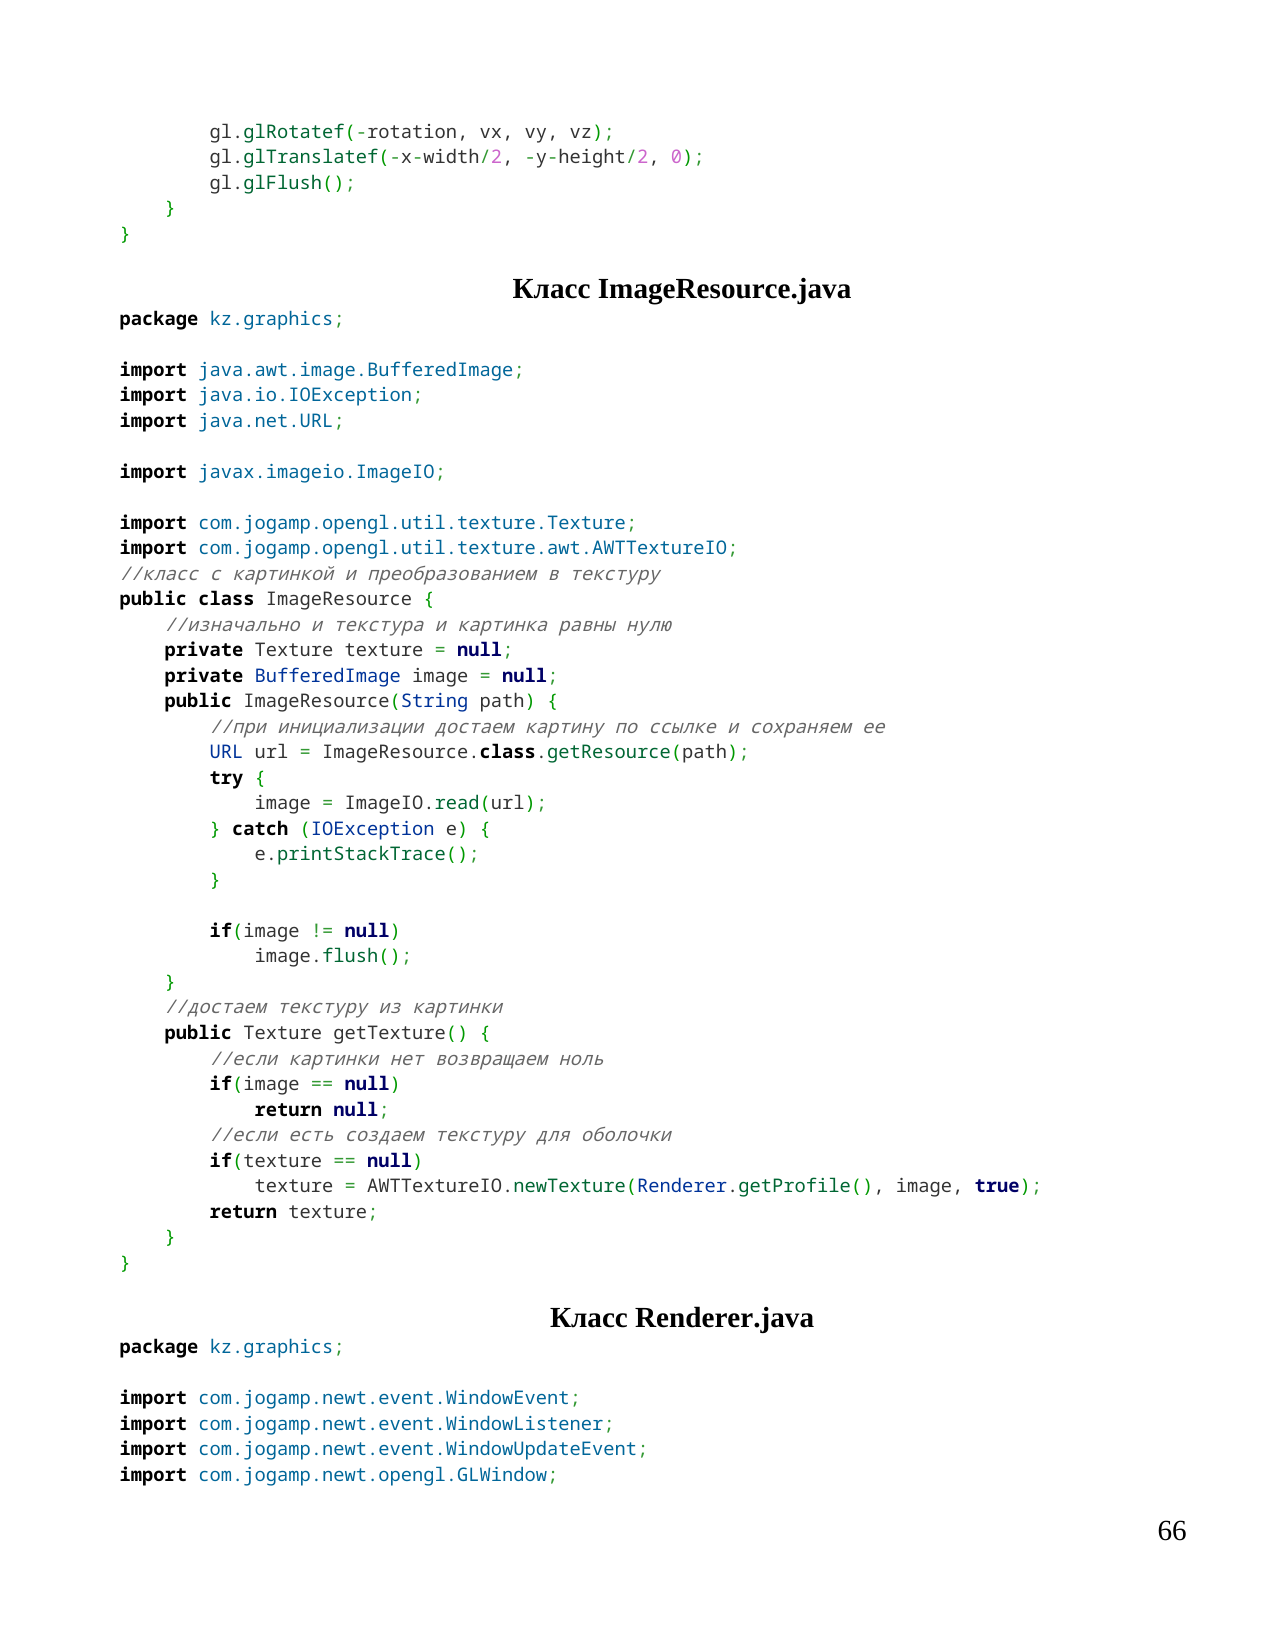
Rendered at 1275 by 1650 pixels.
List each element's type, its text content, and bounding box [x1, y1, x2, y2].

text try { [119, 764, 1186, 790]
text import com.jogamp.newt.event.WindowUpdateEvent; [119, 1436, 1186, 1461]
text //если картинки нет возвращаем ноль [119, 1045, 1186, 1070]
text import java.awt.image.BufferedImage; [119, 356, 1186, 381]
text import com.jogamp.newt.event.WindowEvent; [119, 1385, 1186, 1410]
text image = ImageIO.read(url); [119, 790, 1186, 815]
text Класс Renderer.java [177, 1300, 1186, 1334]
text } [119, 866, 1186, 892]
text if(texture == null) [119, 1147, 1186, 1172]
text } [119, 1249, 1186, 1274]
text } [119, 1223, 1186, 1249]
text package kz.graphics; [119, 305, 1186, 330]
text import java.net.URL; [119, 407, 1186, 432]
text image.flush(); [119, 943, 1186, 968]
text private BufferedImage image = null; [119, 662, 1186, 688]
text import java.io.IOException; [119, 381, 1186, 407]
text //изначально и текстура и картинка равны нулю [119, 611, 1186, 637]
text public ImageResource(String path) { [119, 688, 1186, 713]
text gl.glTranslatef(-x-width/2, -y-height/2, 0); [119, 144, 1186, 169]
text public class ImageResource { [119, 586, 1186, 611]
text gl.glRotatef(-rotation, vx, vy, vz); [119, 118, 1186, 144]
text //при инициализации достаем картину по ссылке и сохраняем ее [119, 713, 1186, 739]
text import com.jogamp.newt.event.WindowListener; [119, 1410, 1186, 1436]
text //если есть создаем текстуру для оболочки [119, 1121, 1186, 1147]
text Класс ImageResource.java [177, 271, 1186, 305]
text if(image != null) [119, 917, 1186, 943]
text return texture; [119, 1198, 1186, 1223]
text texture = AWTTextureIO.newTexture(Renderer.getProfile(), image, true); [119, 1172, 1186, 1198]
text } [119, 195, 1186, 220]
text } catch (IOException e) { [119, 815, 1186, 841]
text return null; [119, 1096, 1186, 1121]
text e.printStackTrace(); [119, 841, 1186, 866]
text URL url = ImageResource.class.getResource(path); [119, 739, 1186, 764]
text package kz.graphics; [119, 1334, 1186, 1359]
text private Texture texture = null; [119, 637, 1186, 662]
text } [119, 968, 1186, 994]
text if(image == null) [119, 1070, 1186, 1096]
text import javax.imageio.ImageIO; [119, 458, 1186, 483]
text } [119, 220, 1186, 246]
text gl.glFlush(); [119, 169, 1186, 195]
text public Texture getTexture() { [119, 1019, 1186, 1045]
text import com.jogamp.newt.opengl.GLWindow; [119, 1461, 1186, 1487]
text //класс с картинкой и преобразованием в текстуру [119, 560, 1186, 586]
text //достаем текстуру из картинки [119, 994, 1186, 1019]
text import com.jogamp.opengl.util.texture.awt.AWTTextureIO; [119, 534, 1186, 560]
text import com.jogamp.opengl.util.texture.Texture; [119, 509, 1186, 534]
